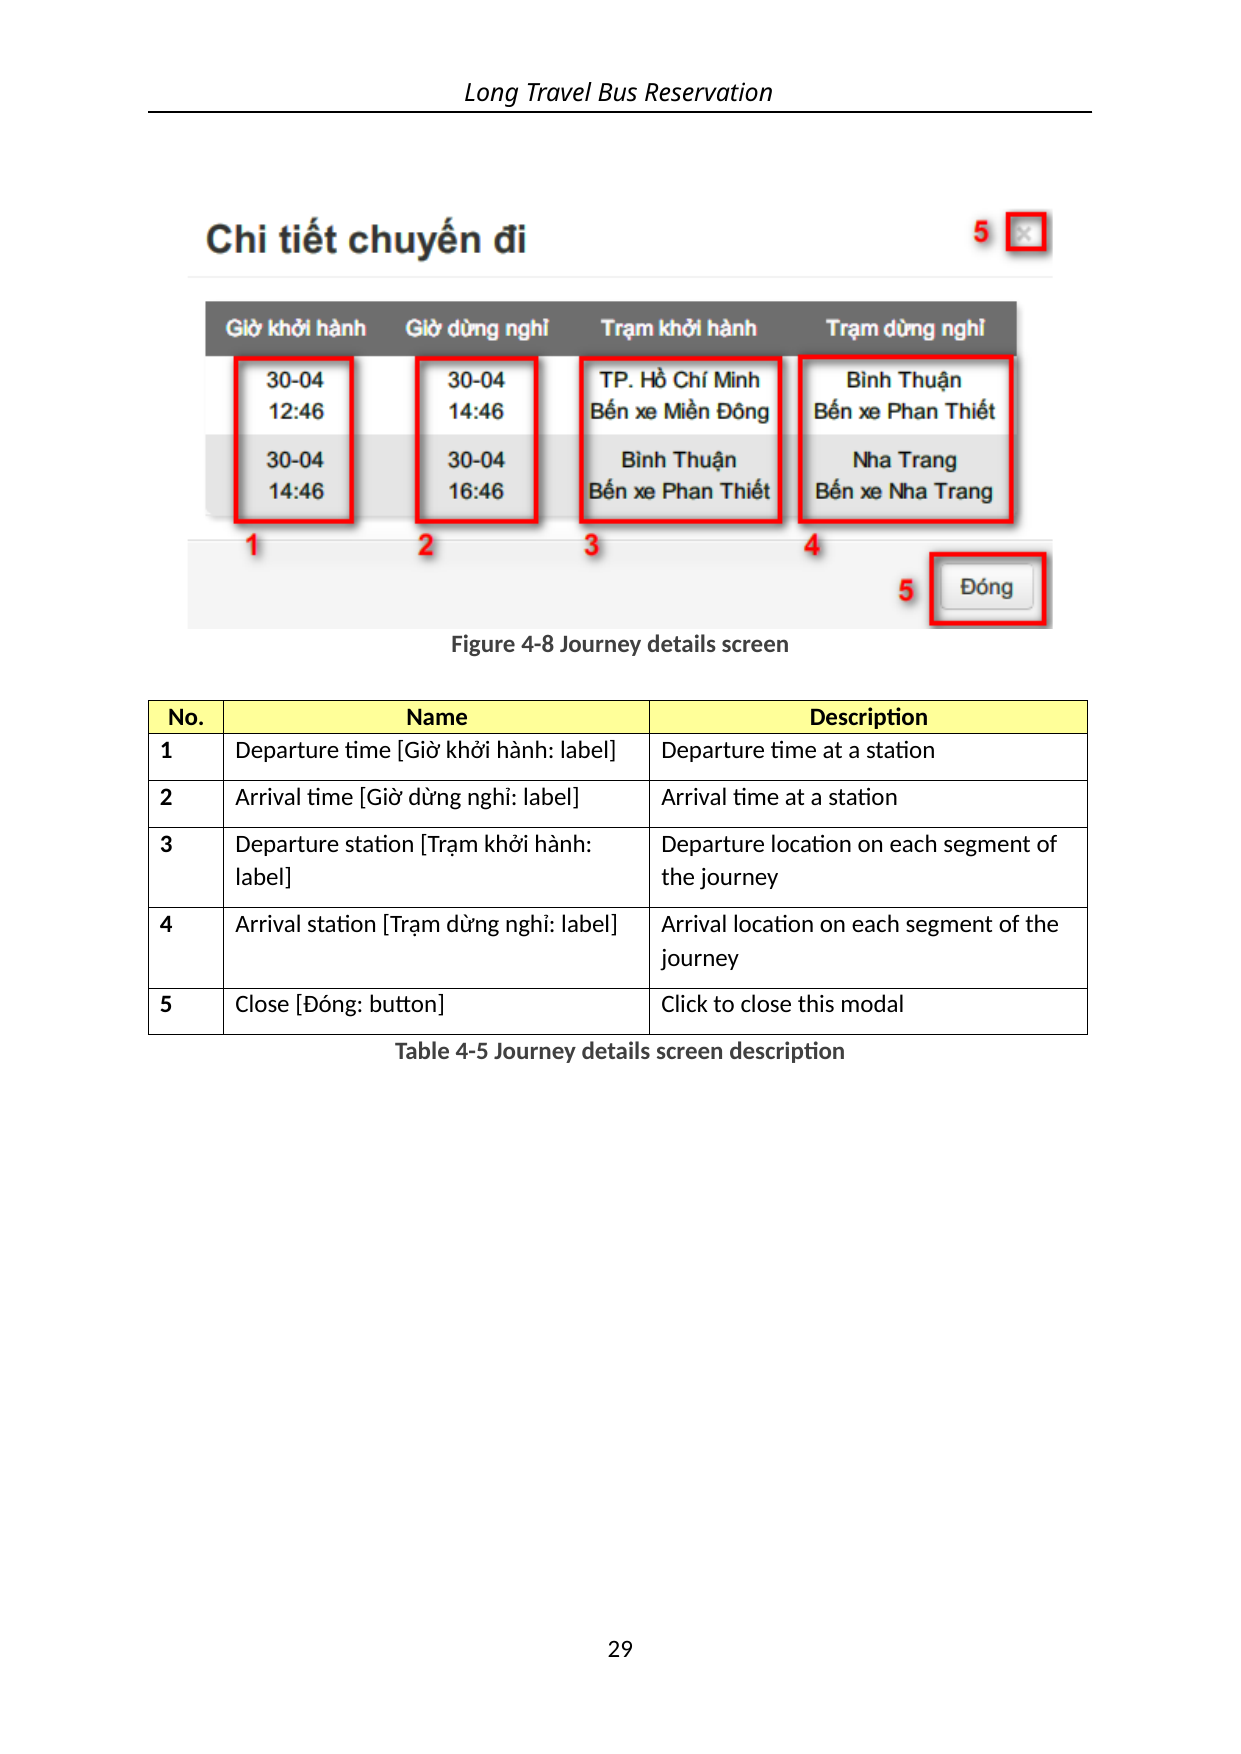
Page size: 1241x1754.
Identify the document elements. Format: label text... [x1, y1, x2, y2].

table_cell Click to close this modal [650, 989, 1087, 1034]
table_cell Arrival time [Giờ dừng nghỉ: label] [224, 781, 649, 827]
table_cell 1 [149, 734, 223, 780]
picture [187, 206, 1053, 629]
table_header Description [650, 701, 1087, 733]
table_cell Departure time [Giờ khởi hành: label] [224, 734, 649, 780]
table_header Name [224, 701, 649, 733]
table_cell 3 [149, 828, 223, 907]
table_cell Departure time at a station [650, 734, 1087, 780]
table_cell 5 [149, 989, 223, 1034]
table_cell Departure station [Trạm khởi hành: label] [224, 828, 649, 907]
table_cell Departure location on each segment of the journey [650, 828, 1087, 907]
table_cell Arrival time at a station [650, 781, 1087, 827]
table_cell Arrival location on each segment of the journey [650, 908, 1087, 987]
table_cell 2 [149, 781, 223, 827]
table_header No. [149, 701, 223, 733]
table_cell Close [Đóng: button] [224, 989, 649, 1034]
table_cell 4 [149, 908, 223, 987]
table_cell Arrival station [Trạm dừng nghỉ: label] [224, 908, 649, 987]
